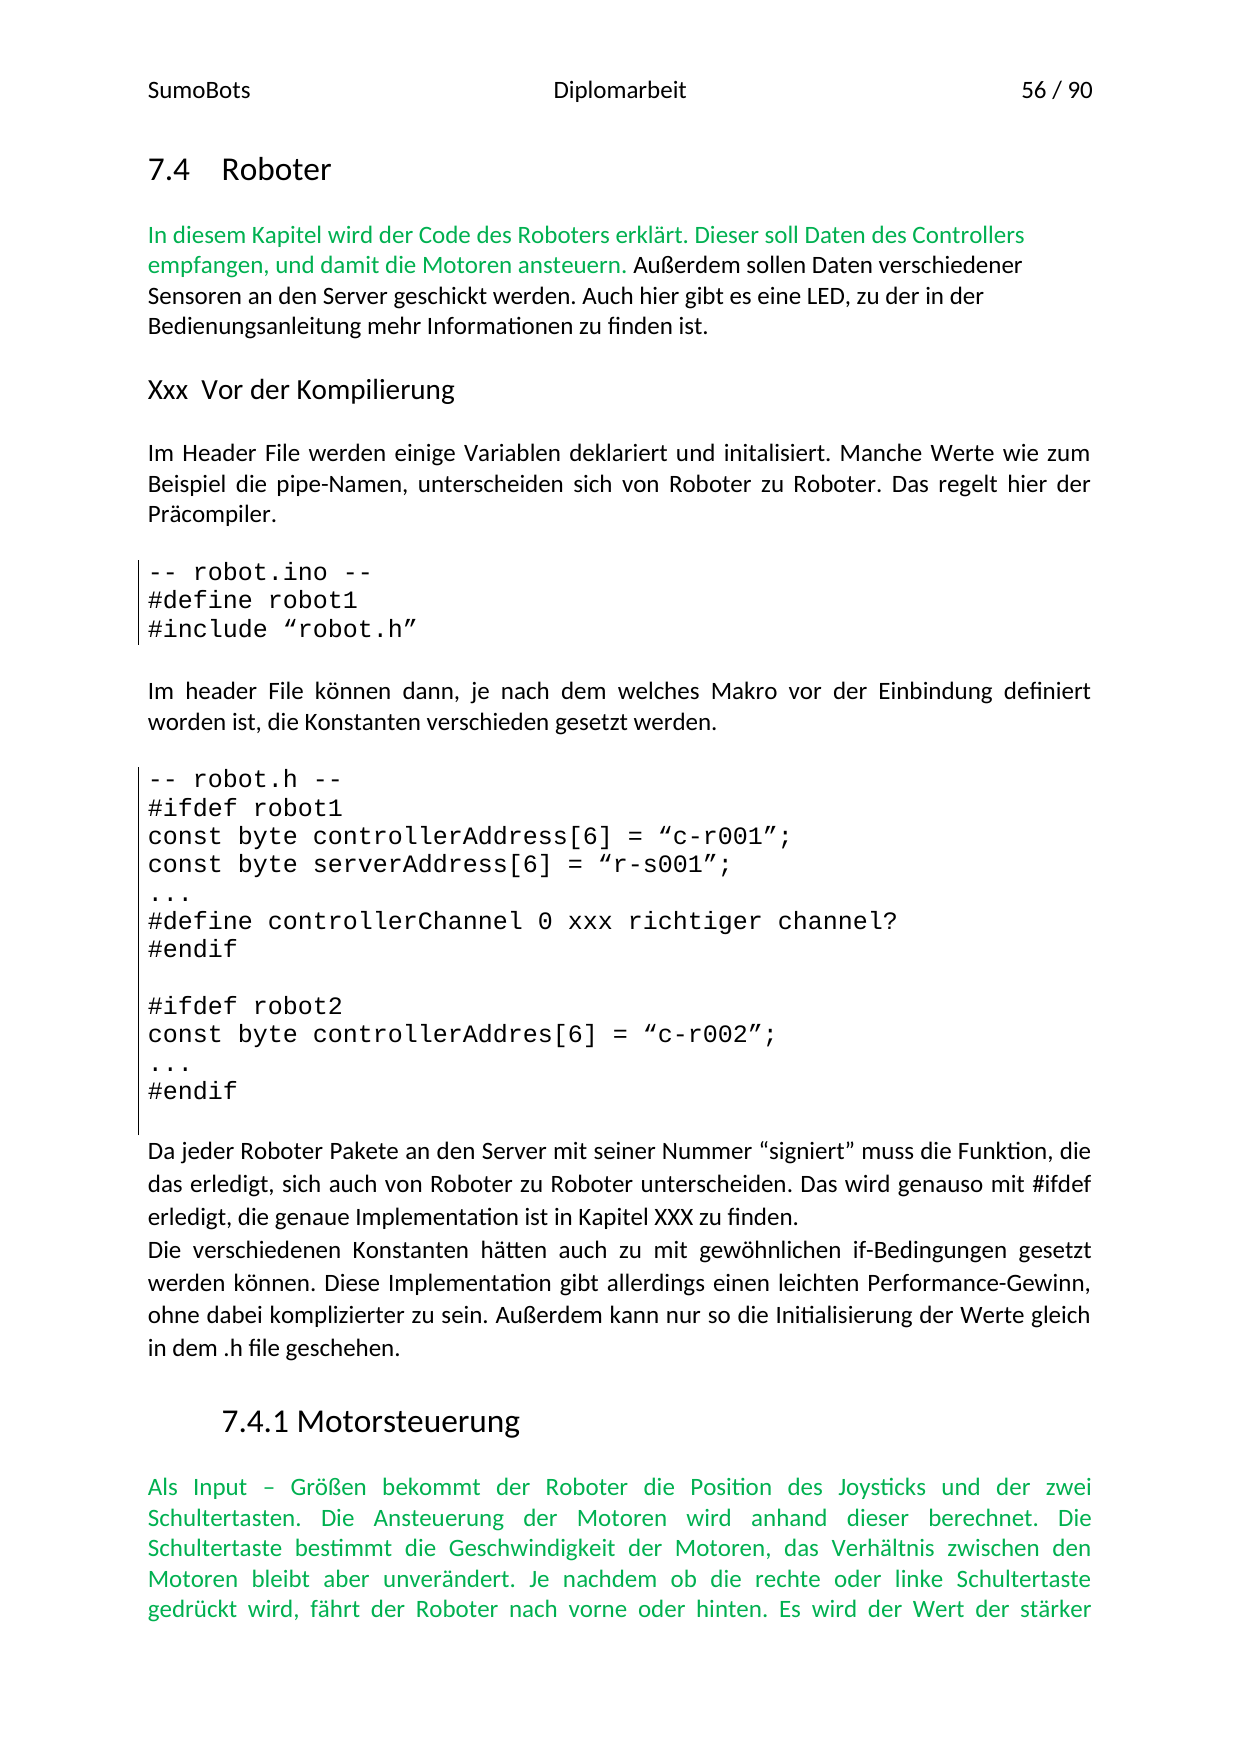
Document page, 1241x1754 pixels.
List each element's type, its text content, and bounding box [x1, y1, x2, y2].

subtitle Roboter [148, 148, 1093, 188]
text #ifdef robot1 [148, 795, 1093, 823]
text Da jeder Roboter Pakete an den Server mit seiner Nummer “signiert” muss die Funktion, die das erledigt, sich auch von Roboter zu Roboter unterscheiden. Das wird genauso mit #ifdef erledigt, die genaue Implementation ist in Kapitel XXX zu finden. [148, 1135, 1093, 1231]
text -- robot.h -- [148, 767, 1093, 795]
text ... [148, 1050, 1093, 1078]
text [148, 1471, 1093, 1624]
text #endif [148, 937, 1093, 965]
text #ifdef robot2 [148, 993, 1093, 1022]
text Xxx Vor der Kompilierung [148, 371, 1093, 407]
text Im header File können dann, je nach dem welches Makro vor der Einbindung definiert worden ist, die Konstanten verschieden gesetzt werden. [148, 675, 1093, 736]
text const byte serverAddress[6] = “r-s001”; [148, 852, 1093, 880]
text #endif [148, 1078, 1093, 1107]
text const byte controllerAddres[6] = “c-r002”; [148, 1022, 1093, 1050]
text -- robot.ino -- [148, 560, 1093, 588]
subtitle Motorsteuerung [221, 1400, 1093, 1441]
text const byte controllerAddress[6] = “c-r001”; [148, 823, 1093, 852]
text #define robot1 [148, 588, 1093, 616]
text Im Header File werden einige Variablen deklariert und initalisiert. Manche Werte wie zum Beispiel die pipe-Namen, unterscheiden sich von Roboter zu Roboter. Das regelt hier der Präcompiler. [148, 438, 1093, 529]
text #define controllerChannel 0 xxx richtiger channel? [148, 908, 1093, 937]
text Die verschiedenen Konstanten hätten auch zu mit gewöhnlichen if-Bedingungen gesetzt werden können. Diese Implementation gibt allerdings einen leichten Performance-Gewinn, ohne dabei komplizierter zu sein. Außerdem kann nur so die Initialisierung der Werte gleich in dem .h file geschehen. [148, 1234, 1093, 1363]
text #include “robot.h” [148, 616, 1093, 645]
text ... [148, 880, 1093, 908]
text In diesem Kapitel wird der Code des Roboters erklärt. Dieser soll Daten des Controllers empfangen, und damit die Motoren ansteuern. Außerdem sollen Daten verschiedener Sensoren an den Server geschickt werden. Auch hier gibt es eine LED, zu der in der Bedienungsanleitung mehr Informationen zu finden ist. [148, 219, 1093, 341]
